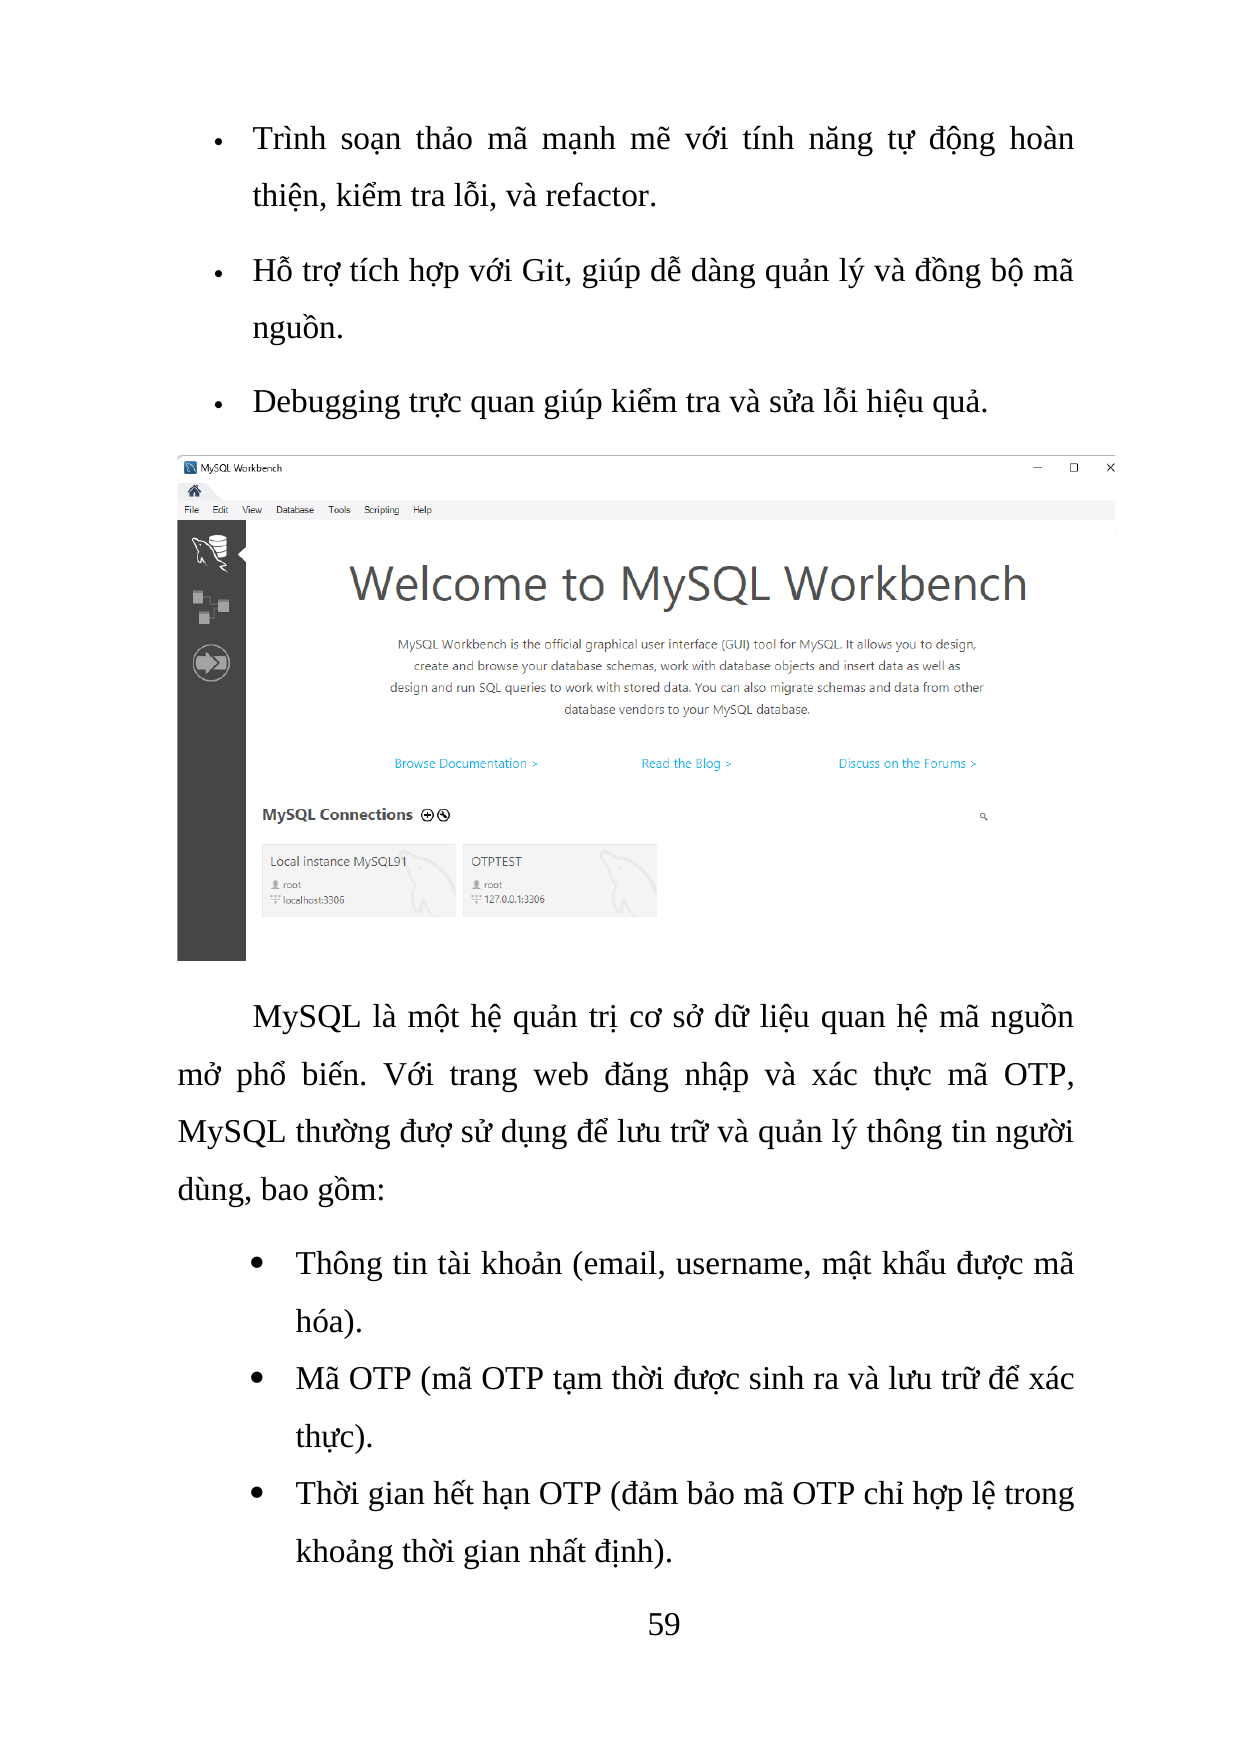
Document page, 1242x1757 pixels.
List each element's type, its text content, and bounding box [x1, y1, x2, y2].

list Debugging trực quan giúp kiểm tra và sửa lỗi hiệu quả. [215, 381, 1076, 420]
list Trình soạn thảo mã mạnh mẽ với tính năng tự động hoàn thiện, kiểm tra lỗi, và refactor. [215, 118, 1076, 214]
list Mã OTP (mã OTP tạm thời được sinh ra và lưu trữ để xác thực). [251, 1358, 1076, 1454]
text MySQL là một hệ quản trị cơ sở dữ liệu quan hệ mã nguồn mở phổ biến. Với trang web đăng nhập và xác thực mã OTP, MySQL thường đượ sử dụng để lưu trữ và quản lý thông tin người dùng, bao gồm: [177, 997, 1076, 1207]
list Thời gian hết hạn OTP (đảm bảo mã OTP chỉ hợp lệ trong khoảng thời gian nhất định). [251, 1473, 1076, 1569]
list Thông tin tài khoản (email, username, mật khẩu được mã hóa). [251, 1243, 1076, 1339]
list Hỗ trợ tích hợp với Git, giúp dễ dàng quản lý và đồng bộ mã nguồn. [215, 250, 1076, 346]
picture [177, 455, 1116, 961]
